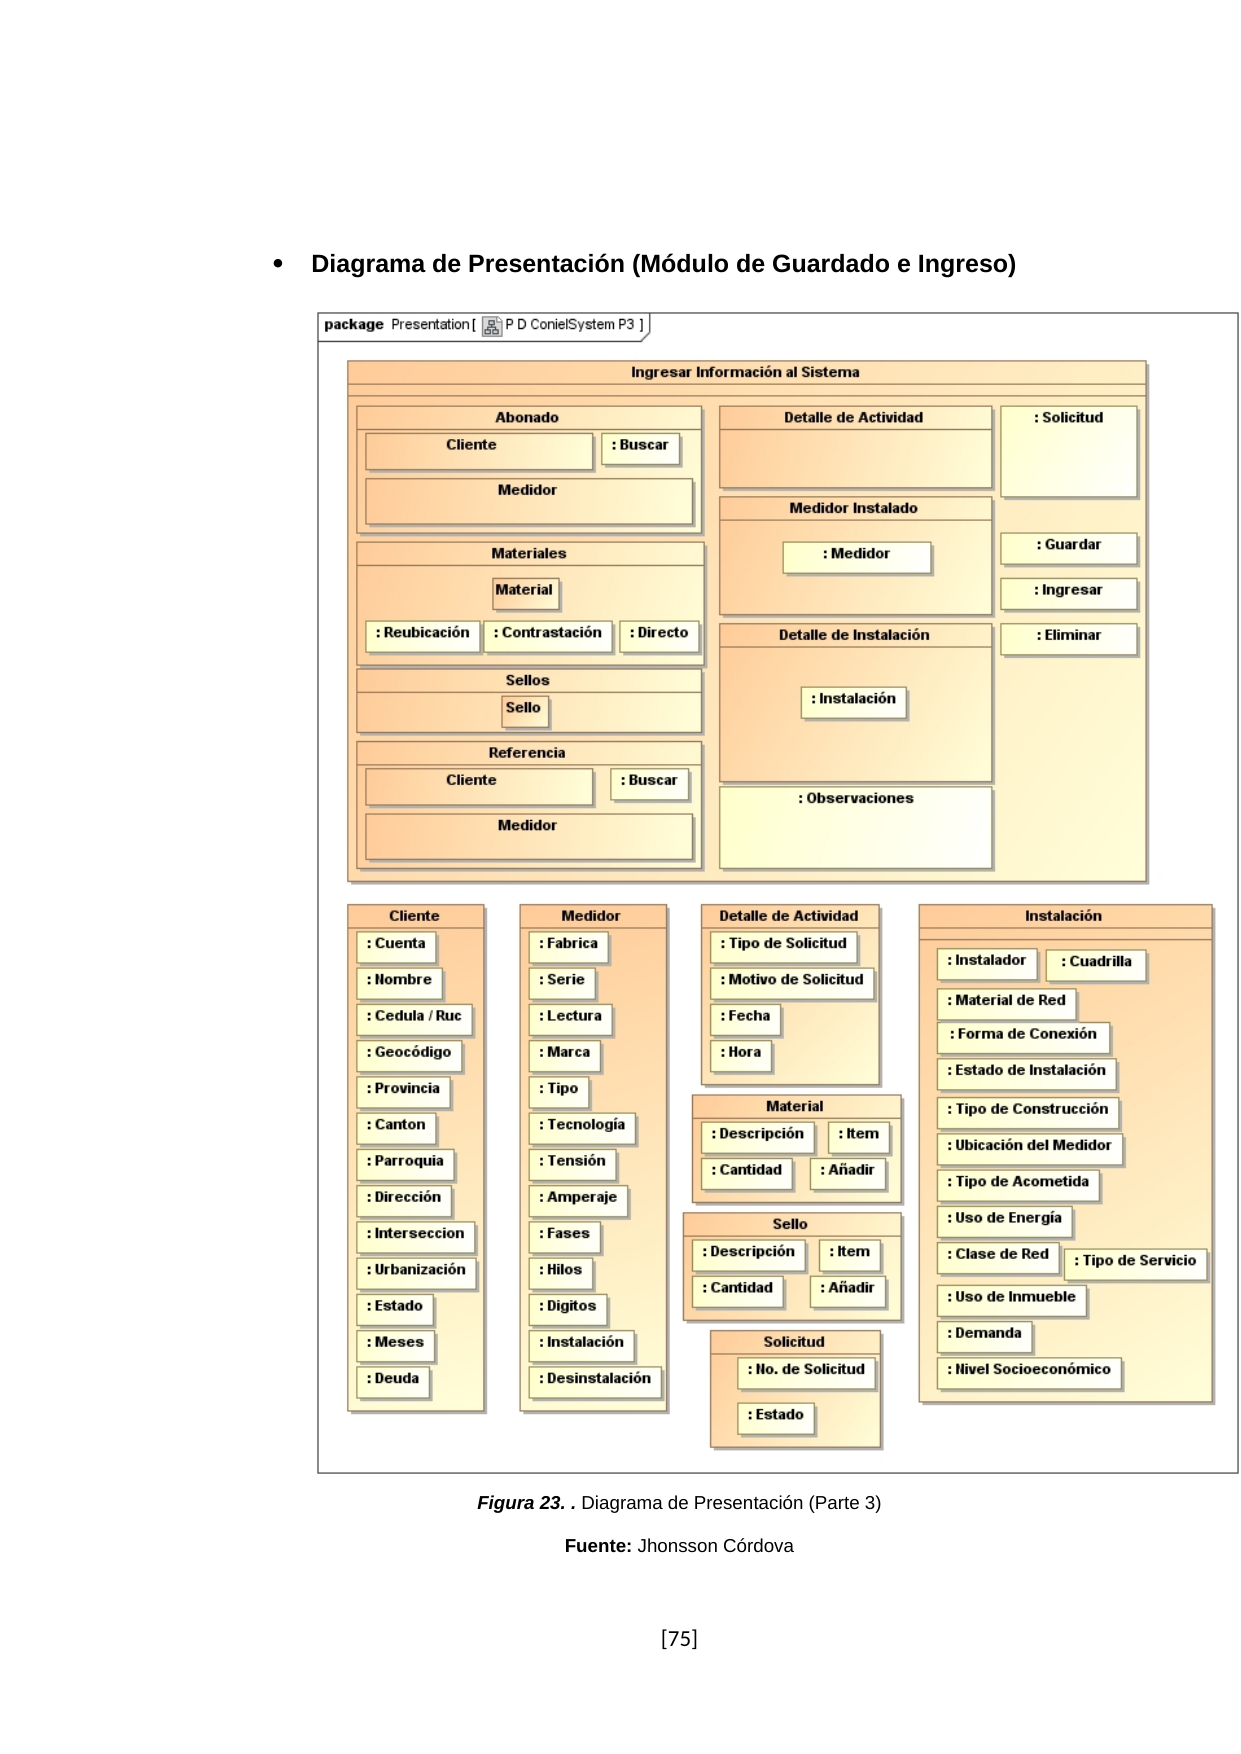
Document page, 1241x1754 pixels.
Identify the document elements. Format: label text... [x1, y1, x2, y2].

list Diagrama de Presentación (Módulo de Guardado e Ingreso) [274, 249, 1122, 278]
text Figura 23. . Diagrama de Presentación (Parte 3) [236, 1492, 1122, 1514]
text Fuente: Jhonsson Córdova [236, 1534, 1122, 1556]
picture [311, 306, 1241, 1492]
